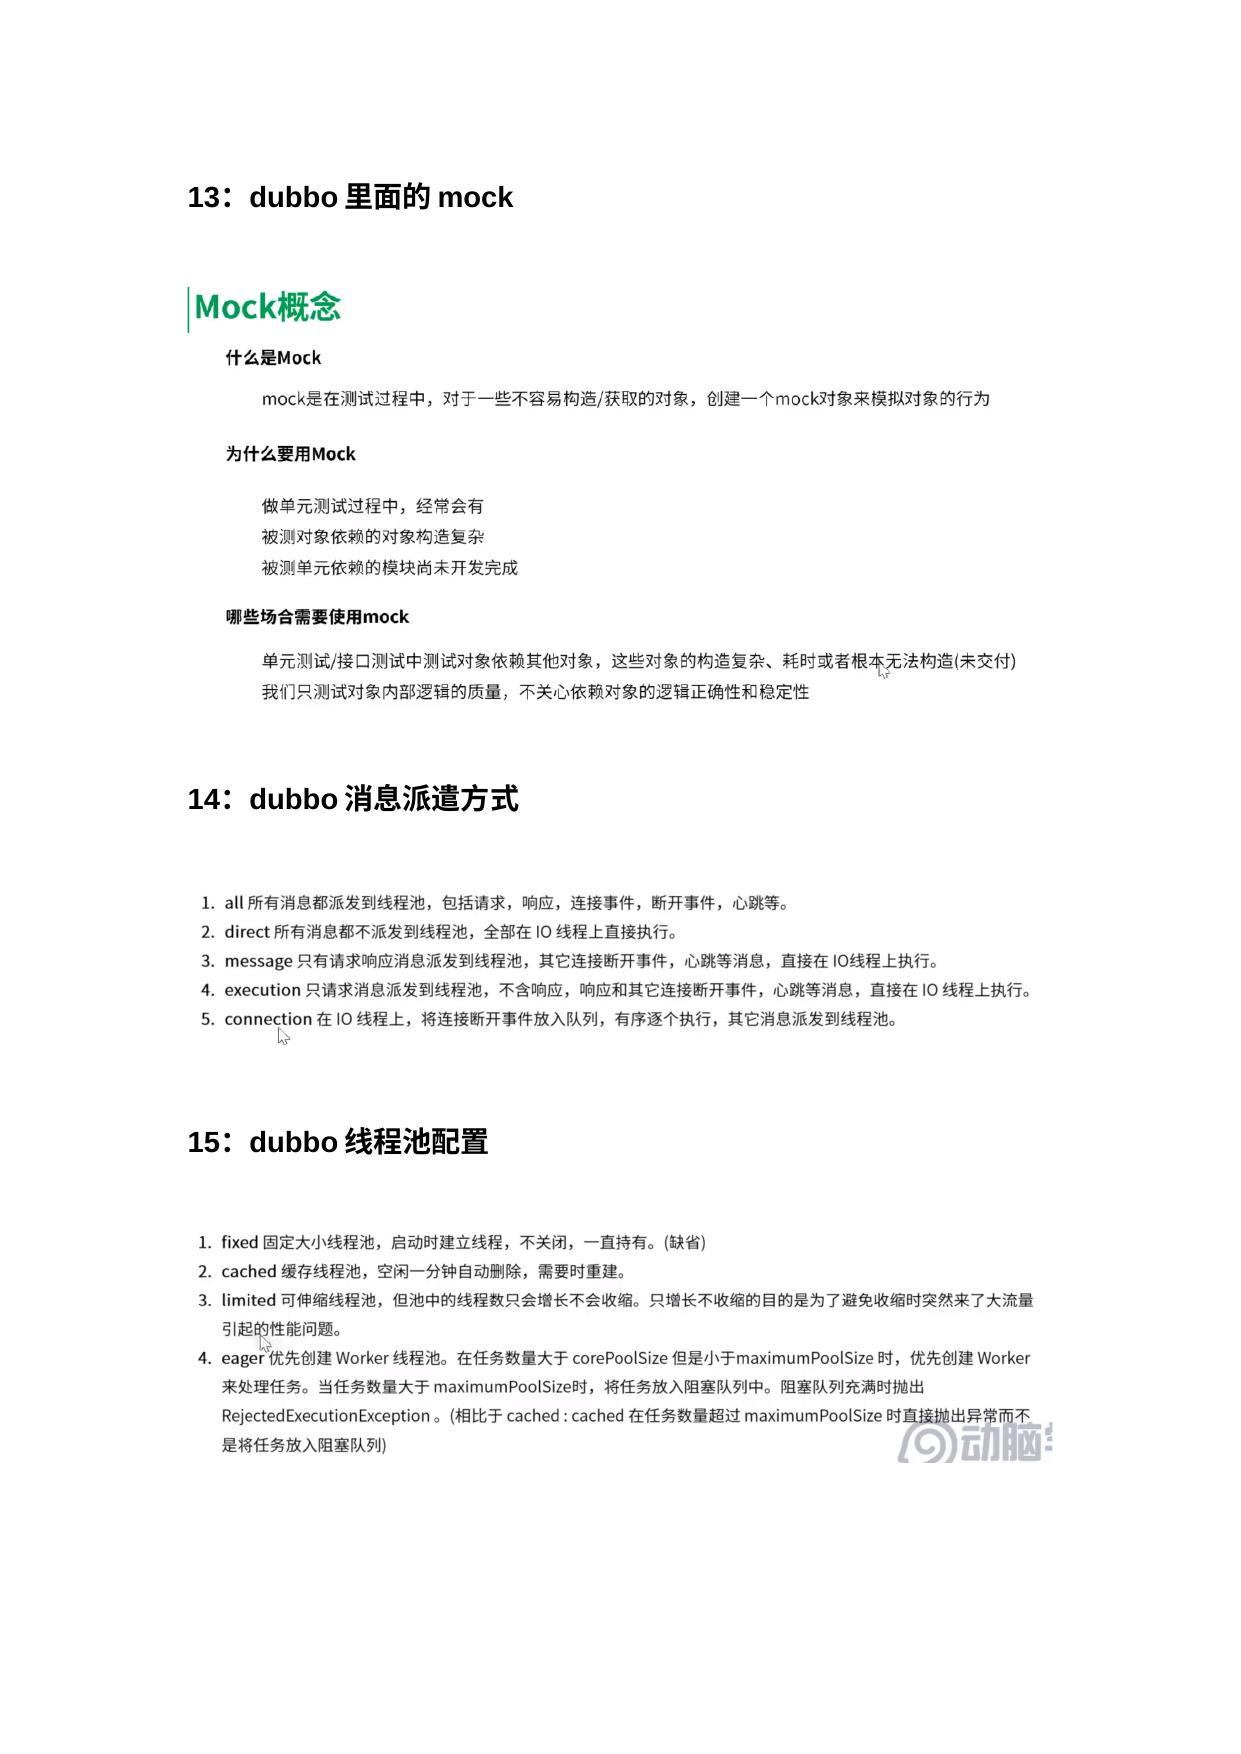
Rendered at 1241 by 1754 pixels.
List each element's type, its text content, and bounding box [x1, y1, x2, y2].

picture [187, 1225, 1053, 1463]
subtitle 14：dubbo消息派遣方式 [187, 764, 1053, 829]
picture [187, 280, 1053, 722]
subtitle 13：dubbo里面的mock [187, 162, 1053, 227]
subtitle 15：dubbo线程池配置 [187, 1107, 1053, 1172]
picture [187, 883, 1053, 1054]
